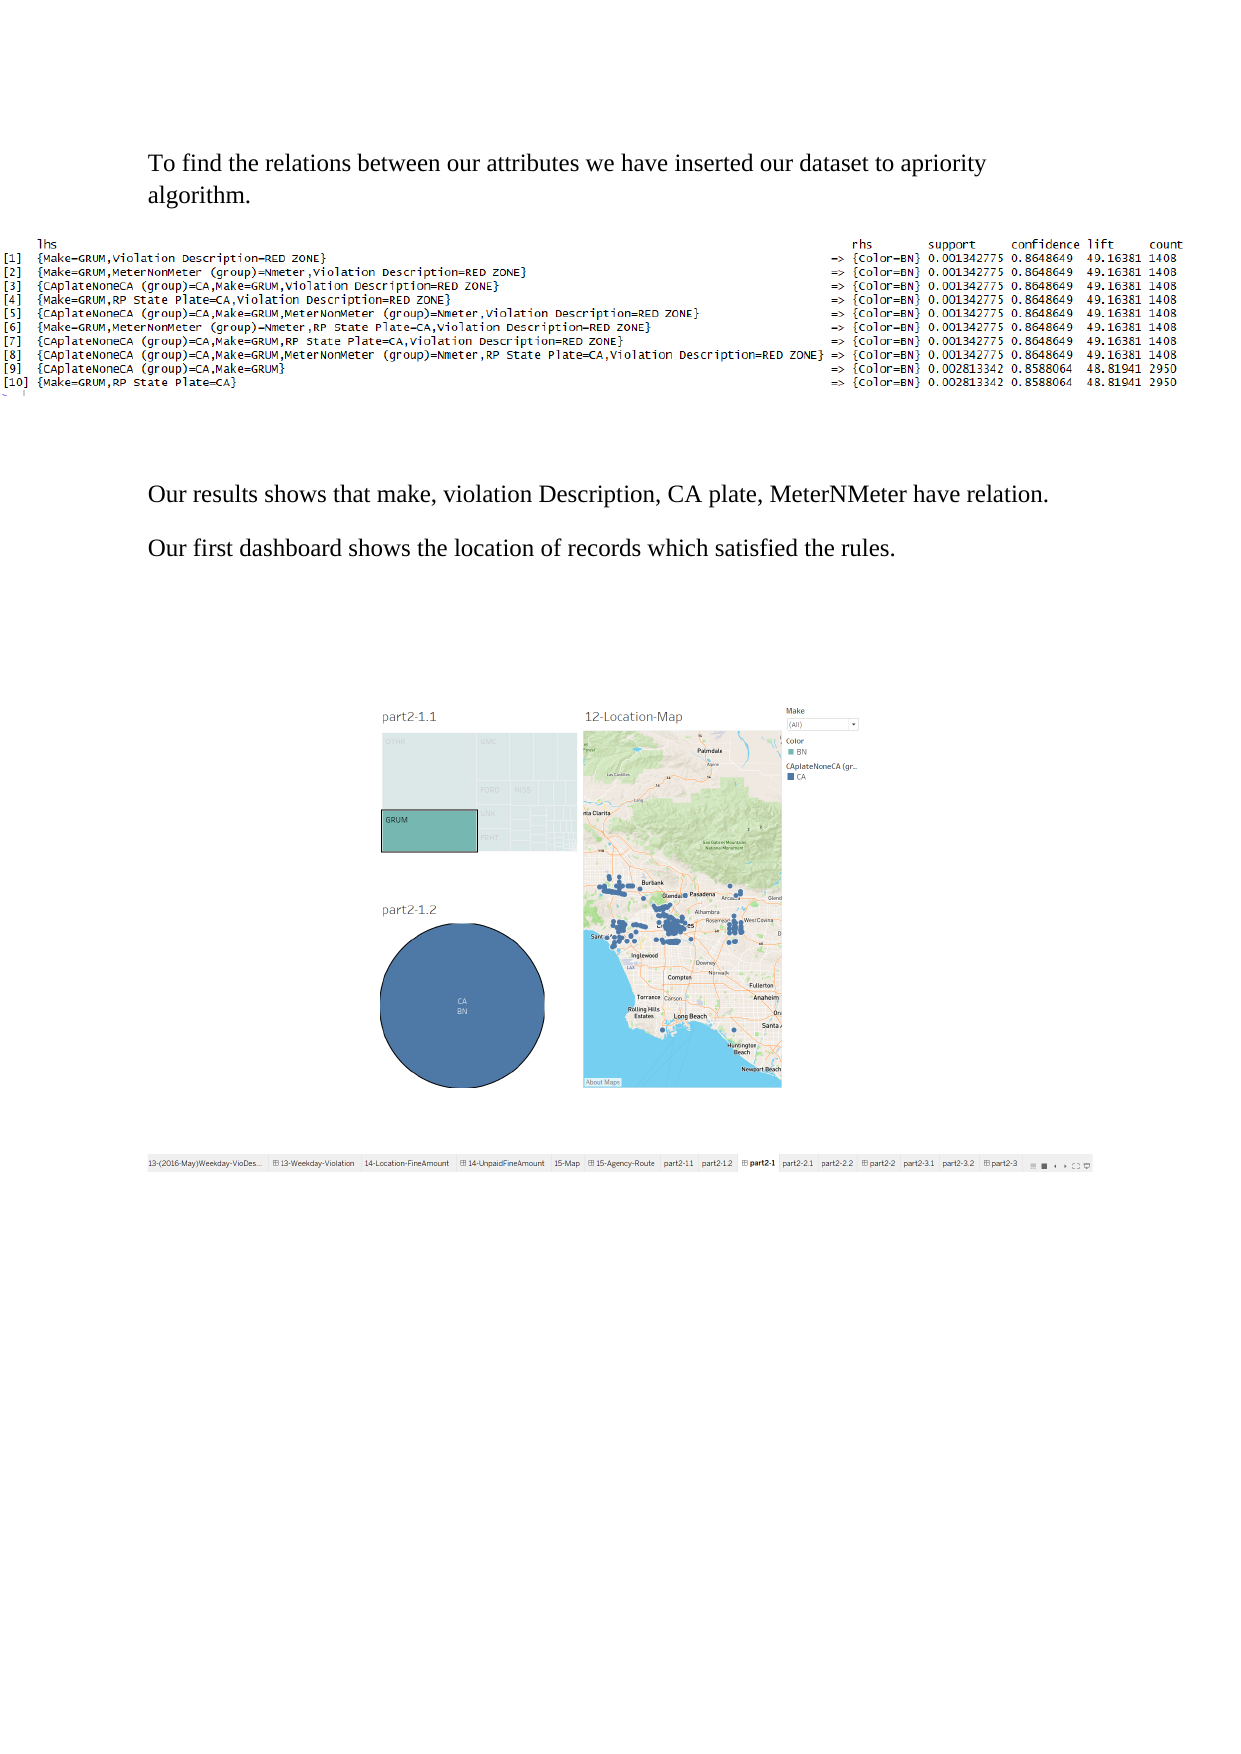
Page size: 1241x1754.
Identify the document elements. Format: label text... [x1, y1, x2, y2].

picture [147, 640, 1093, 1172]
text Our first dashboard shows the location of records which satisfied the rules. [148, 533, 1093, 561]
text To find the relations between our attributes we have inserted our dataset to apriority algorithm. [148, 148, 1093, 209]
text Our results shows that make, violation Description, CA plate, MeterNMeter have relation. [148, 479, 1093, 508]
picture [0, 237, 1241, 396]
